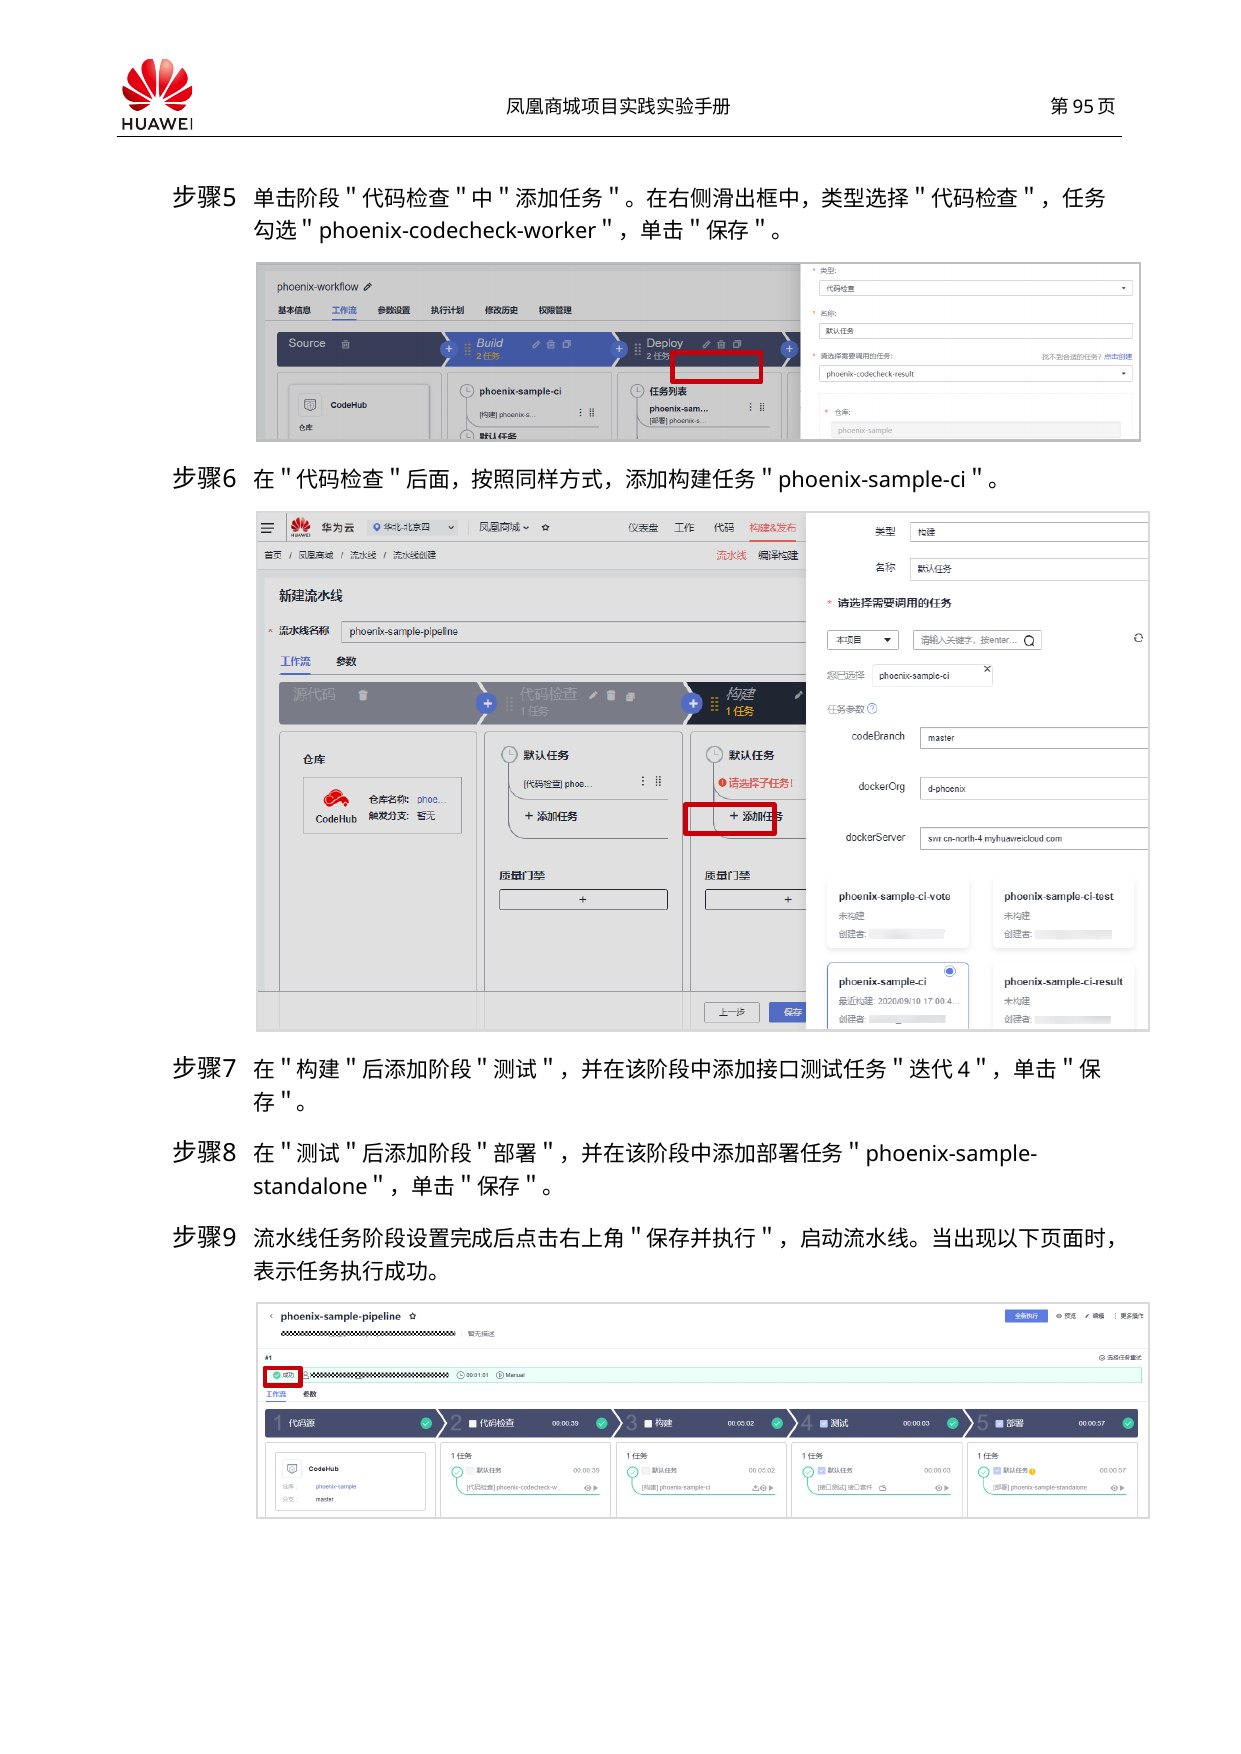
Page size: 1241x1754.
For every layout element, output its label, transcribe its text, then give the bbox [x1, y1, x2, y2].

text 在＂测试＂后添加阶段＂部署＂，并在该阶段中添加部署任务＂phoenix-sample-standalone＂，单击＂保存＂。 [236, 1133, 1122, 1201]
text 在＂构建＂后添加阶段＂测试＂，并在该阶段中添加接口测试任务＂迭代4＂，单击＂保存＂。 [236, 1048, 1122, 1116]
picture [258, 264, 1139, 439]
picture [258, 513, 1148, 1029]
picture [258, 1304, 1148, 1517]
picture [122, 59, 193, 130]
text 流水线任务阶段设置完成后点击右上角＂保存并执行＂，启动流水线。当出现以下页面时，表示任务执行成功。 [236, 1218, 1122, 1286]
text 单击阶段＂代码检查＂中＂添加任务＂。在右侧滑出框中，类型选择＂代码检查＂，任务勾选＂phoenix-codecheck-worker＂，单击＂保存＂。 [236, 177, 1122, 245]
text 在＂代码检查＂后面，按照同样方式，添加构建任务＂phoenix-sample-ci＂。 [236, 458, 1122, 494]
